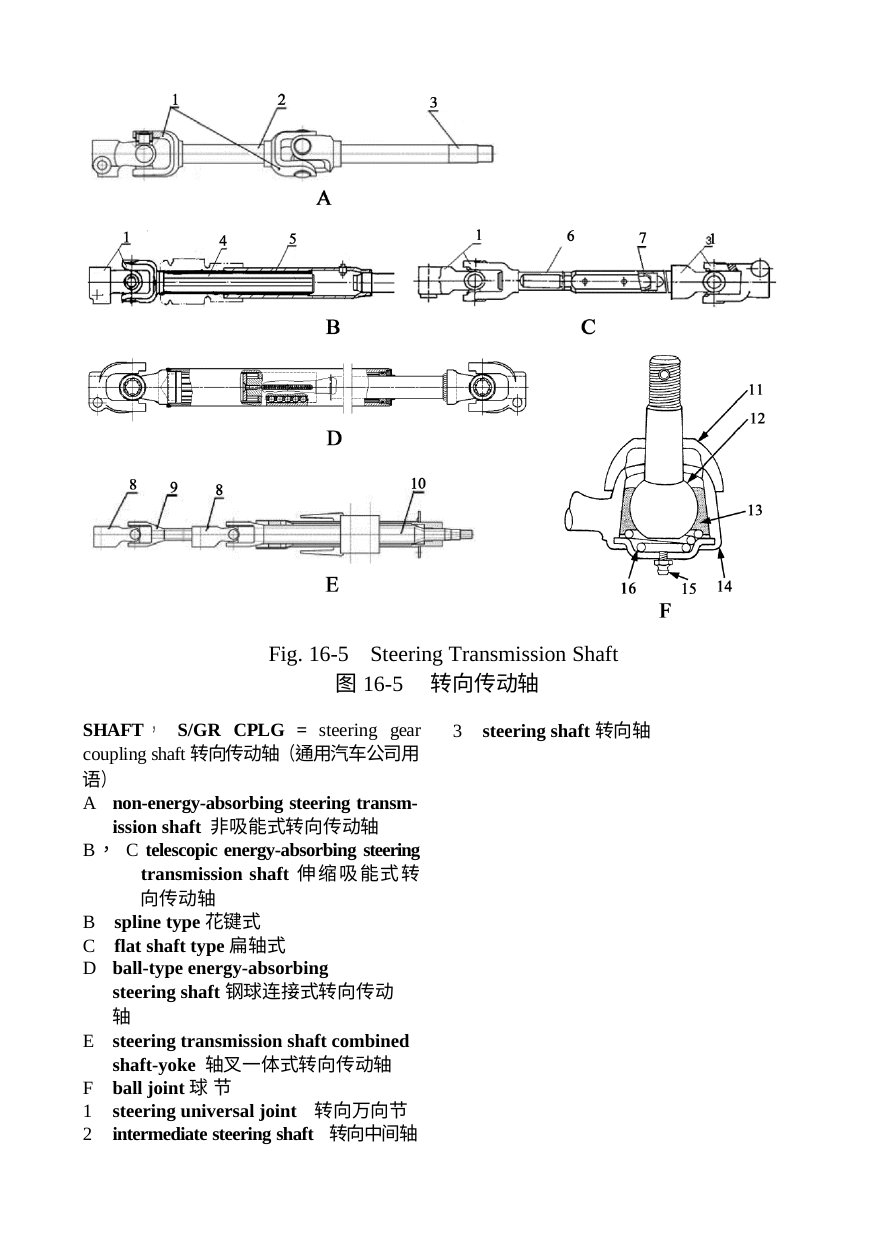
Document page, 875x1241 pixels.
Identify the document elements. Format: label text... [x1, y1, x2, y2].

list steering universal joint 转向万向节 [83, 1099, 425, 1122]
list intermediate steering shaft 转向中间轴 [83, 1122, 425, 1145]
text SHAFT， S/GR CPLG = steering gear coupling shaft 转向传动轴（通用汽车公司用语） [83, 719, 421, 791]
picture [87, 93, 777, 618]
text B， C telescopic energy-absorbing steering transmission shaft 伸缩吸能式转向传动轴 [83, 839, 420, 911]
subtitle Fig. 16-5 Steering Transmission Shaft [268, 641, 809, 667]
list ball-type energy-absorbing steering shaft 钢球连接式转向传动轴 [83, 957, 396, 1029]
list flat shaft type 扁轴式 [83, 933, 425, 957]
list steering shaft 转向轴 [453, 719, 809, 742]
list spline type 花键式 [83, 911, 425, 933]
list non-energy-absorbing steering transm- ission shaft 非吸能式转向传动轴 [83, 792, 418, 839]
list steering transmission shaft combined shaft-yoke 轴叉一体式转向传动轴 [83, 1030, 420, 1077]
list ball joint 球 节 [83, 1077, 425, 1099]
text 图 16-5 转向传动轴 [67, 667, 808, 697]
